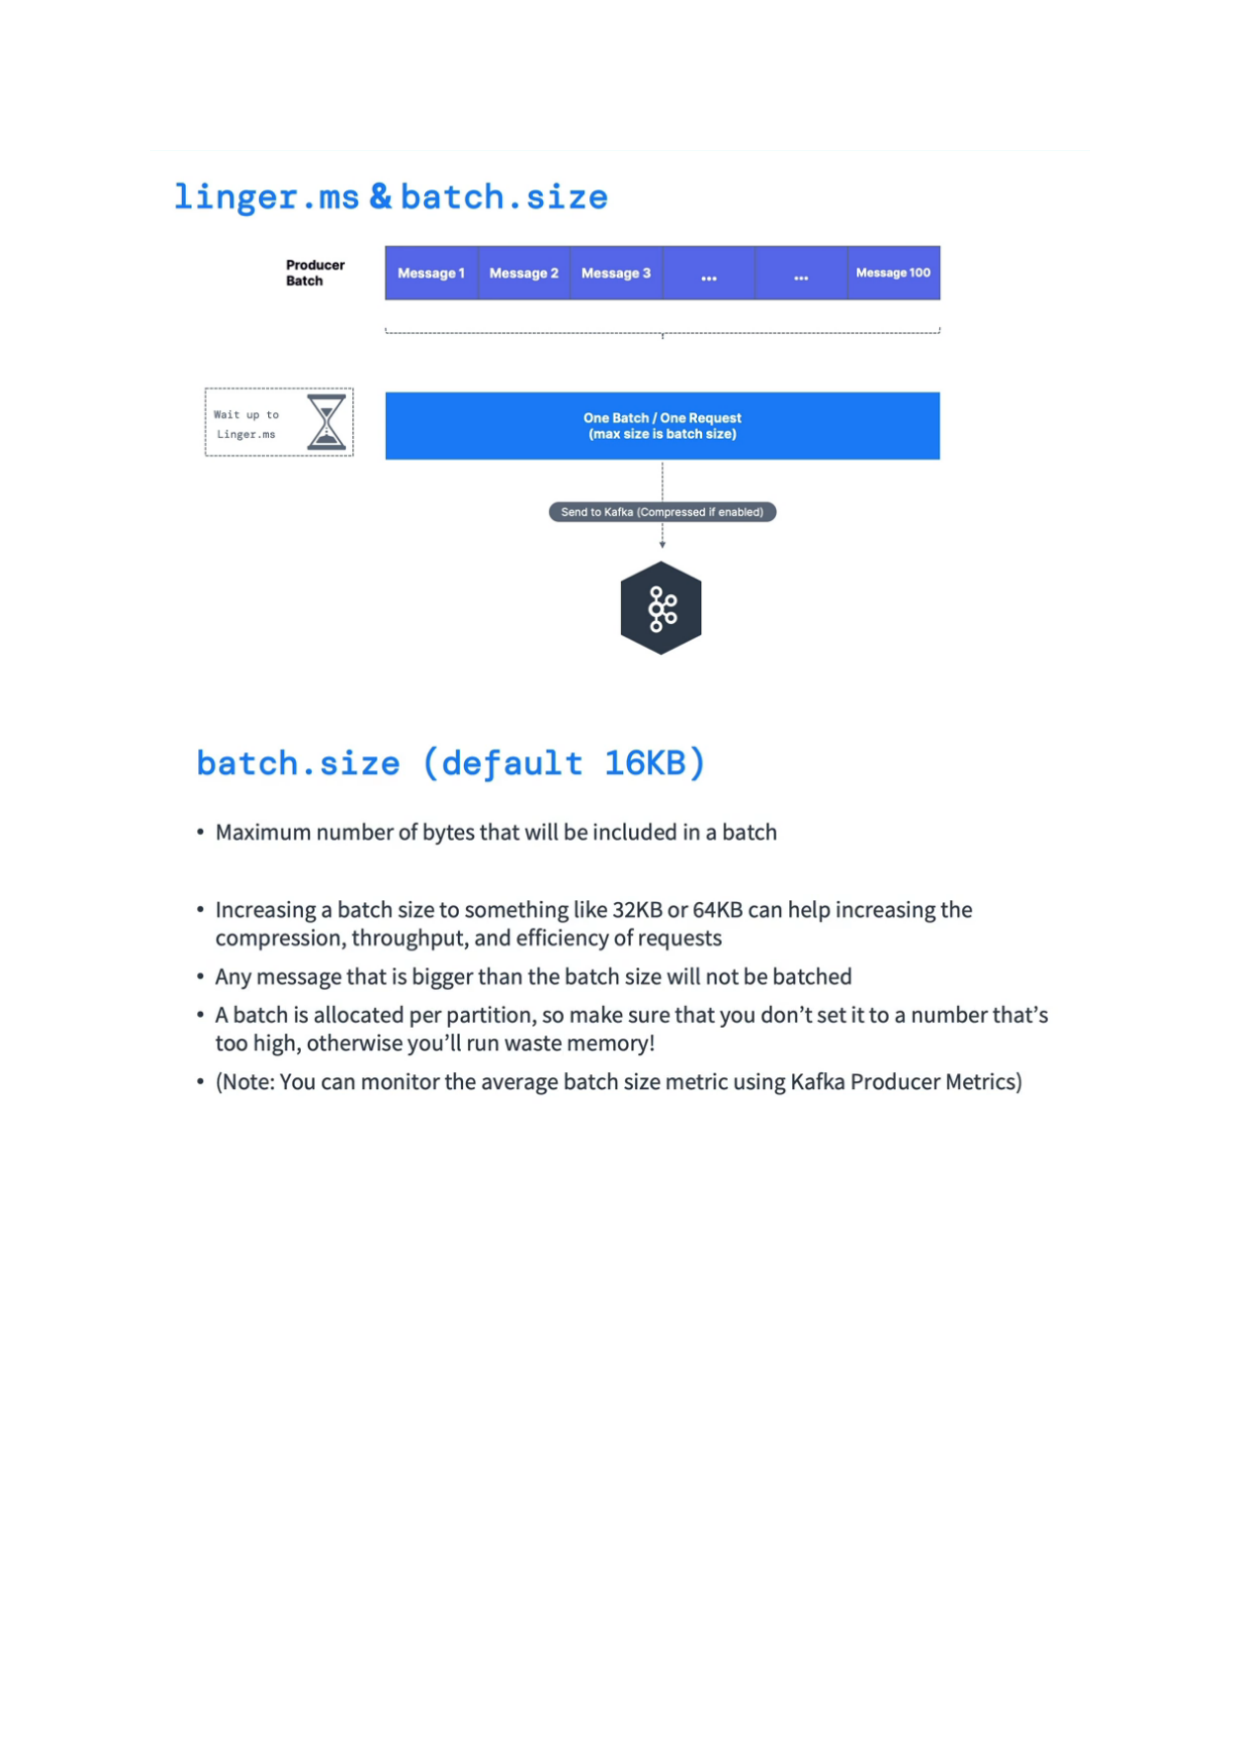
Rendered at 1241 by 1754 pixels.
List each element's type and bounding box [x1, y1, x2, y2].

picture [150, 150, 1091, 659]
picture [150, 724, 1091, 1199]
